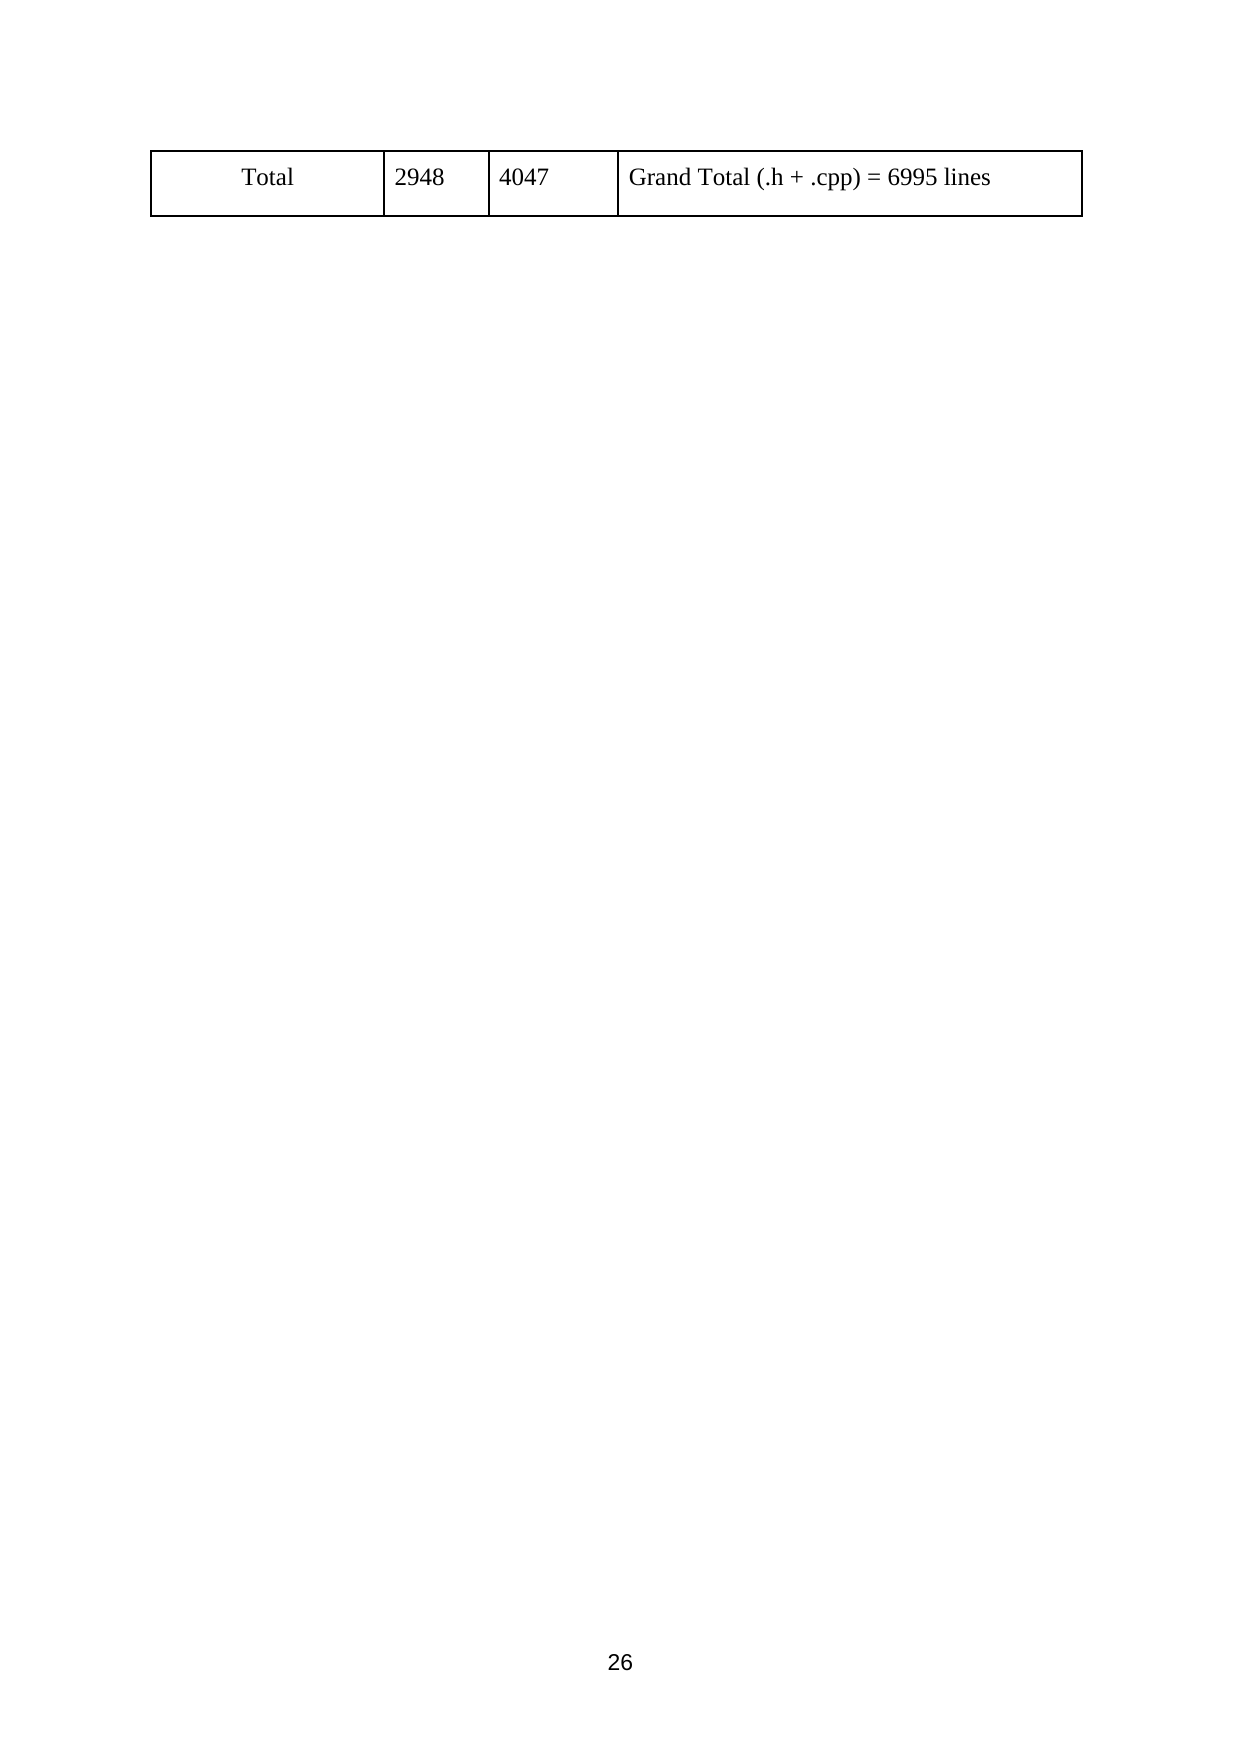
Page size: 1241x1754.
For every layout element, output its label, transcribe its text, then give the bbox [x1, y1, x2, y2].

table_cell Total [152, 152, 383, 215]
table_cell 2948 [385, 152, 488, 215]
table_cell 4047 [490, 152, 617, 215]
table_cell Grand Total (.h + .cpp) = 6995 lines [619, 152, 1081, 215]
